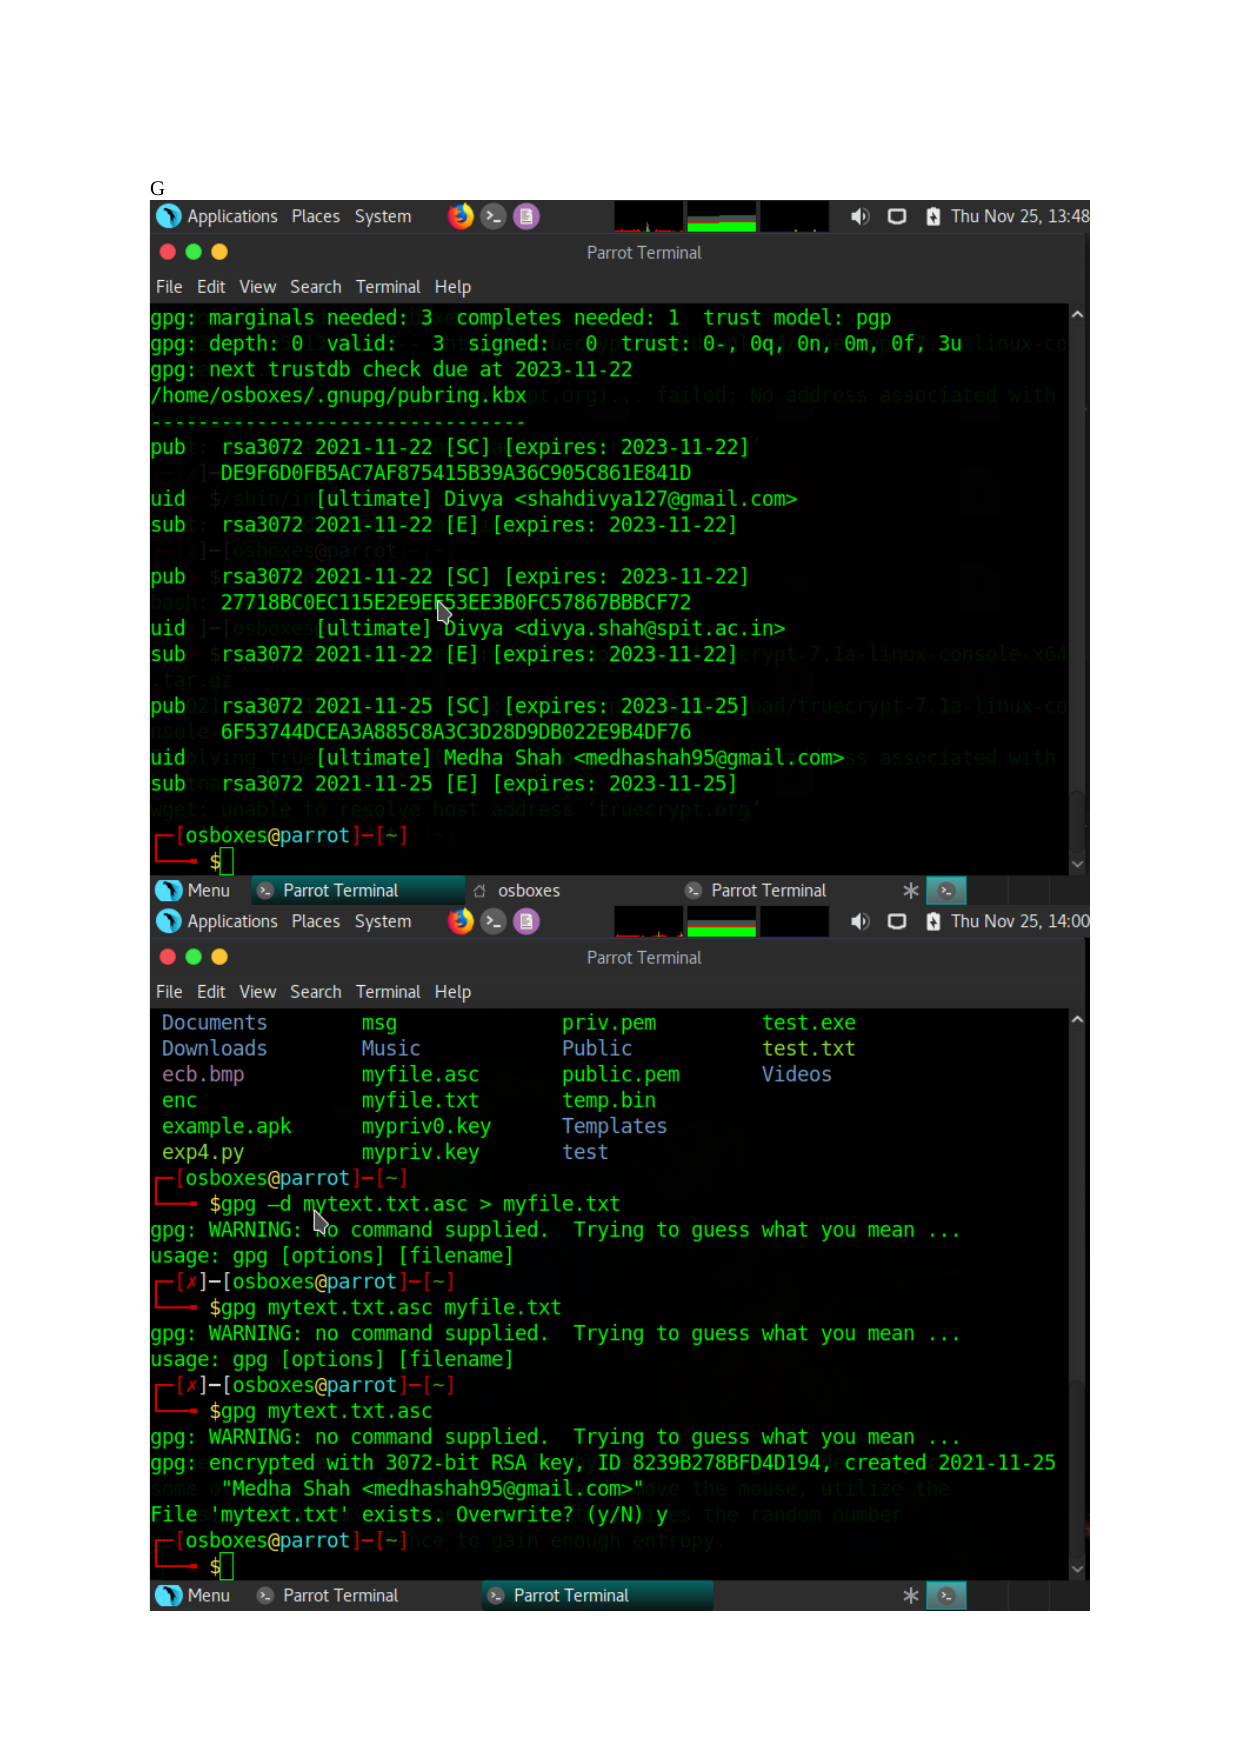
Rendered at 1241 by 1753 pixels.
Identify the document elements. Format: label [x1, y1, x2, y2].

picture [149, 200, 1090, 1611]
